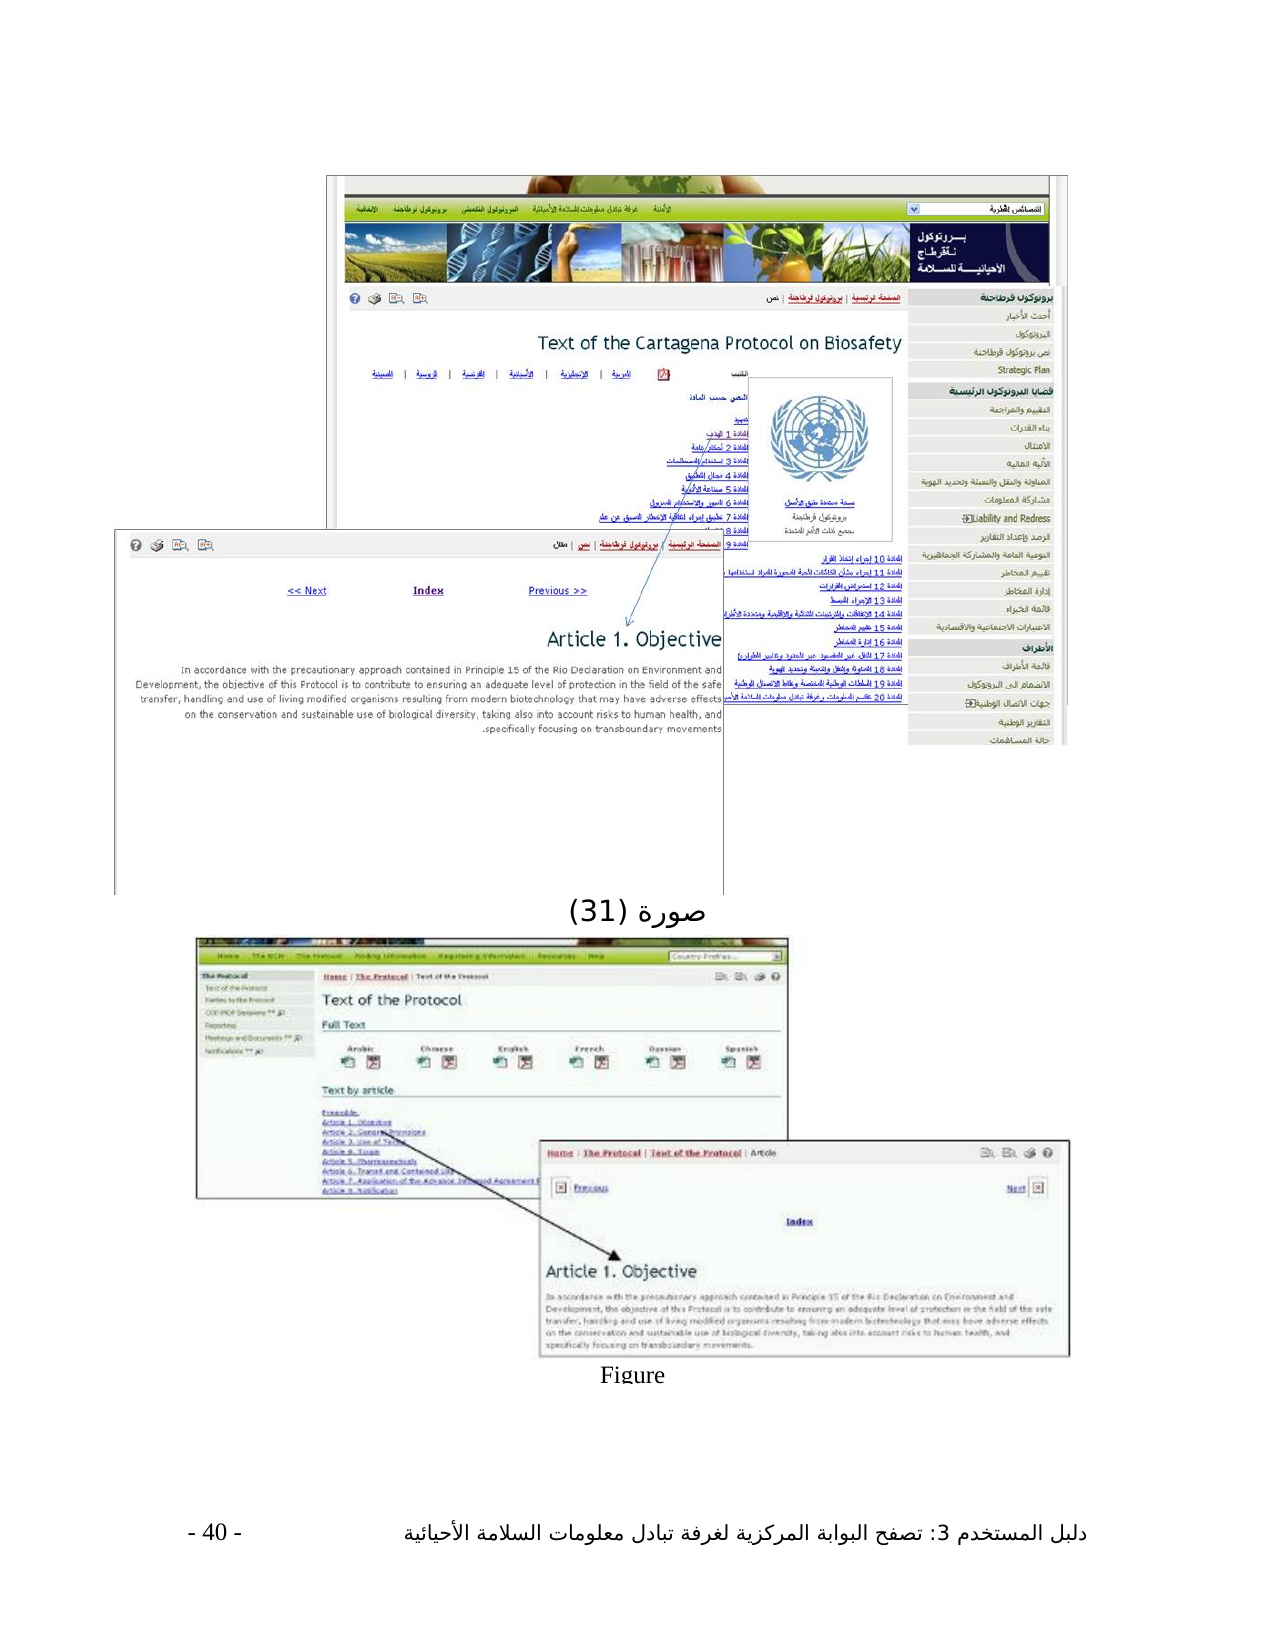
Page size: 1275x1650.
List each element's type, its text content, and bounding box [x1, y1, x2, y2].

picture [111, 173, 1088, 895]
text صورة (31) [187, 895, 1087, 928]
picture [193, 935, 1072, 1361]
